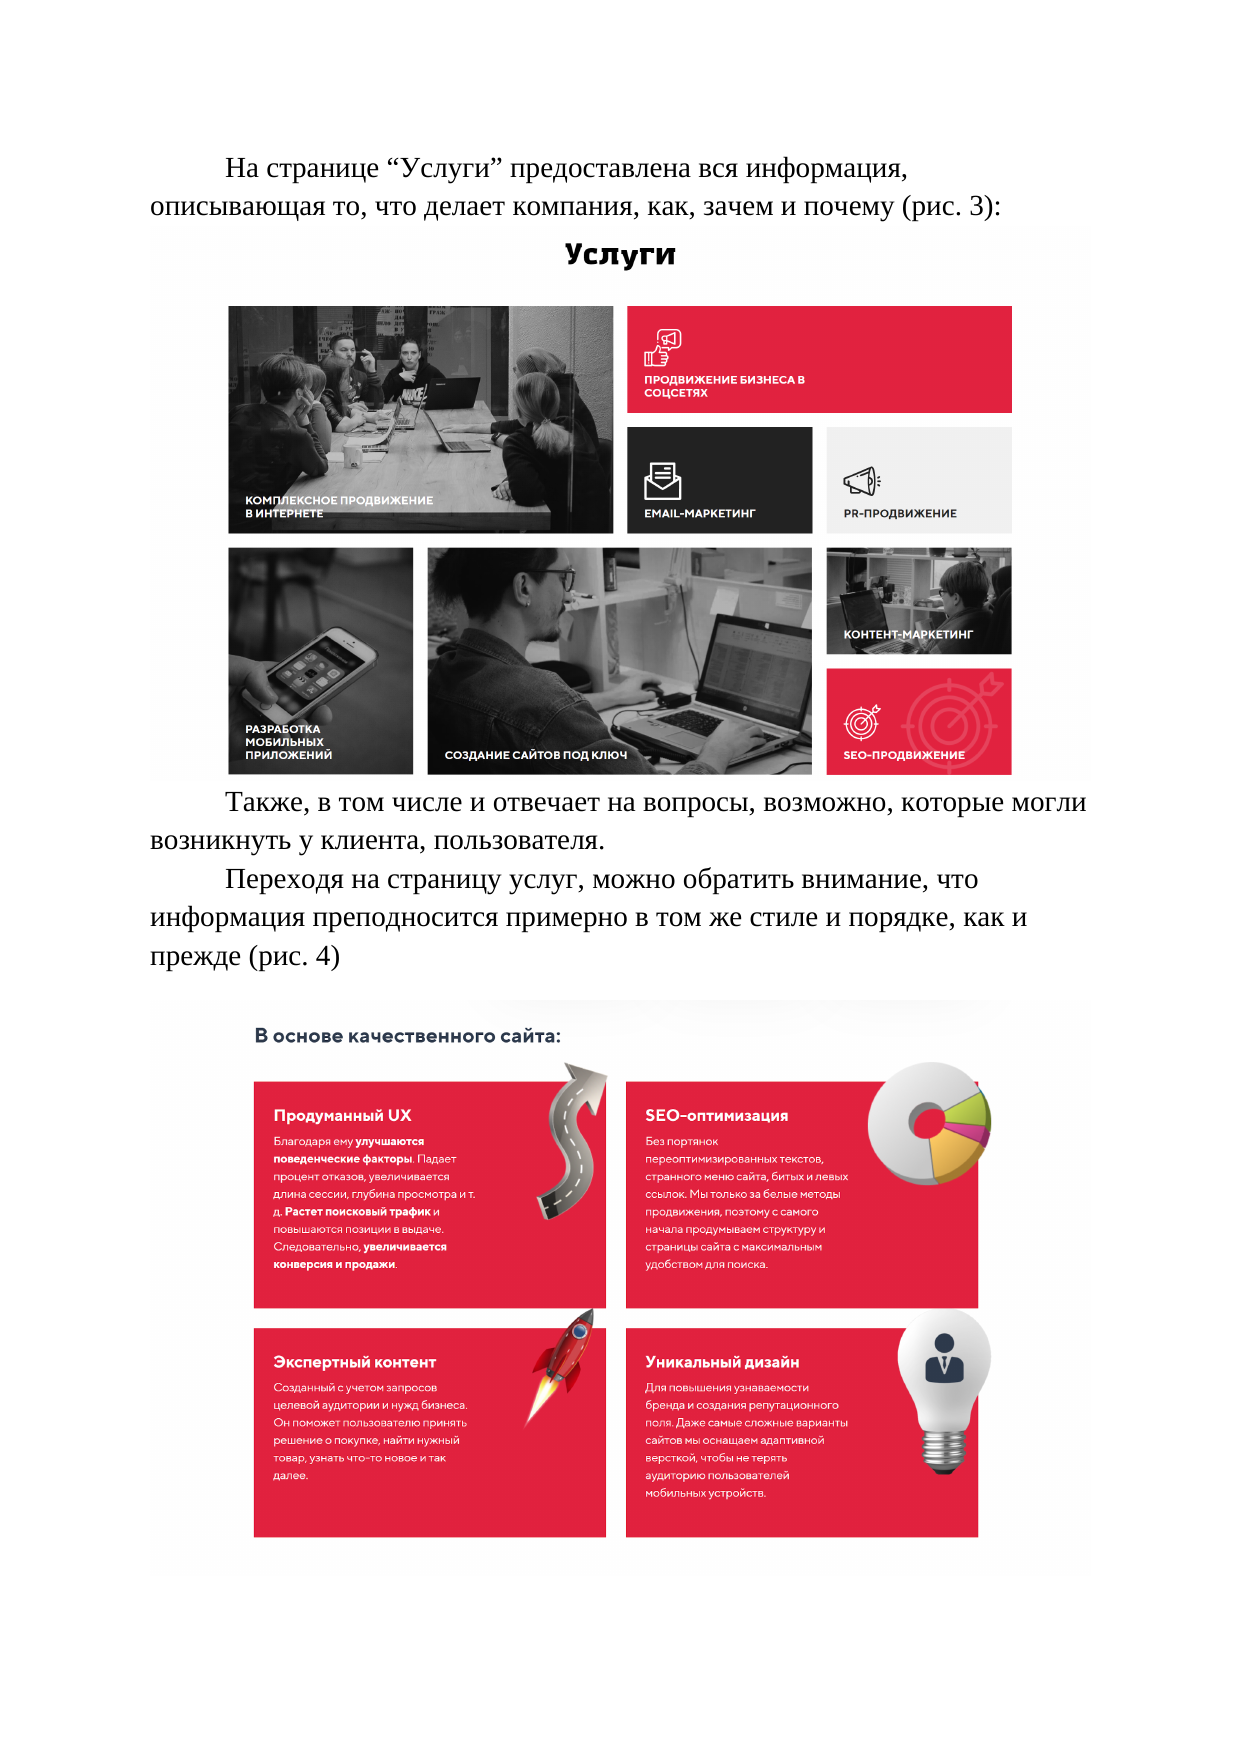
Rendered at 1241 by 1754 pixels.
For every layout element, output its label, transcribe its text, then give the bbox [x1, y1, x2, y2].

text Также, в том числе и отвечает на вопросы, возможно, которые могли возникнуть у клиента, пользователя. [150, 784, 1090, 856]
text Переходя на страницу услуг, можно обратить внимание, что информация преподносится примерно в том же стиле и порядке, как и прежде (рис. 4) [150, 861, 1090, 972]
text На странице “Услуги” предоставлена вся информация, описывающая то, что делает компания, как, зачем и почему (рис. 3): [150, 150, 1090, 226]
picture [150, 1000, 1091, 1576]
picture [150, 226, 1091, 781]
